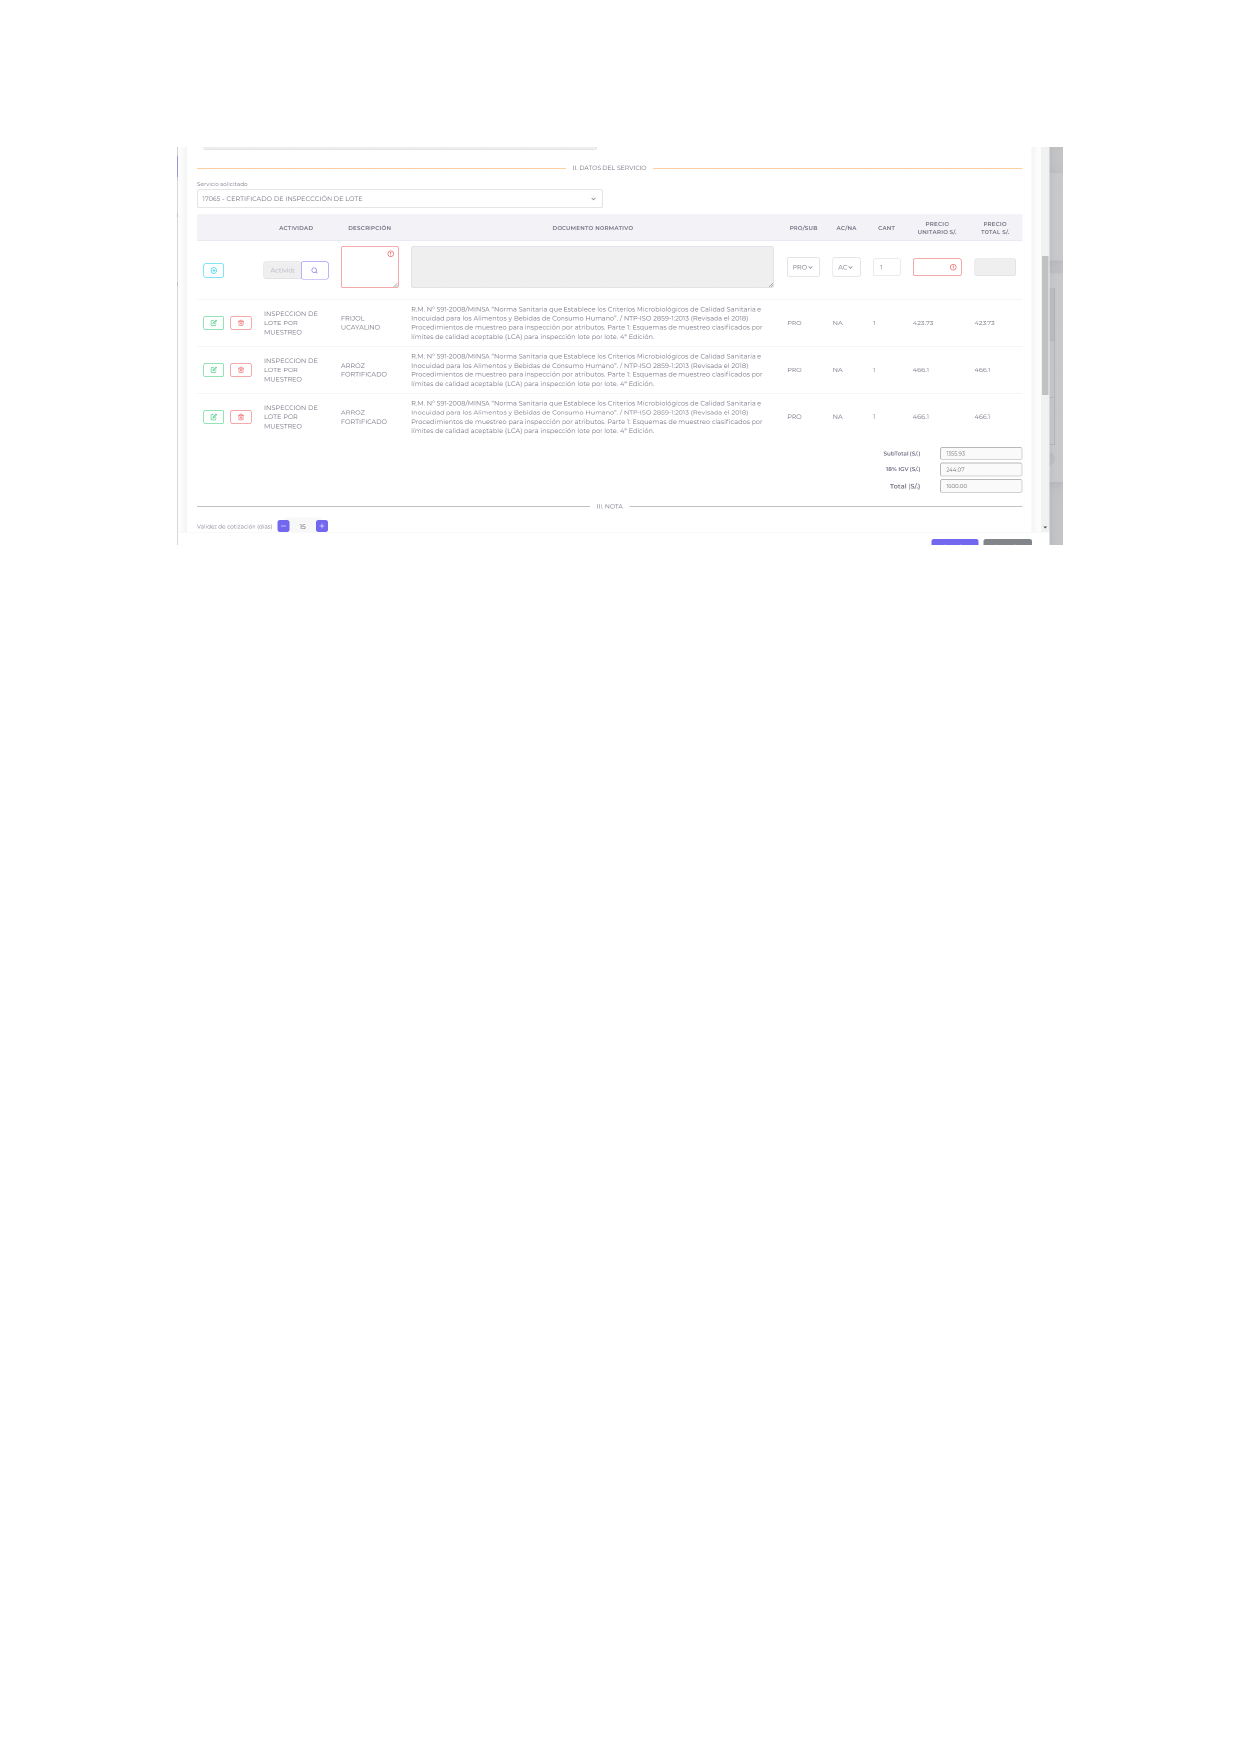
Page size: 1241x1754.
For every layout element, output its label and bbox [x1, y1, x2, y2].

picture [177, 147, 1063, 545]
